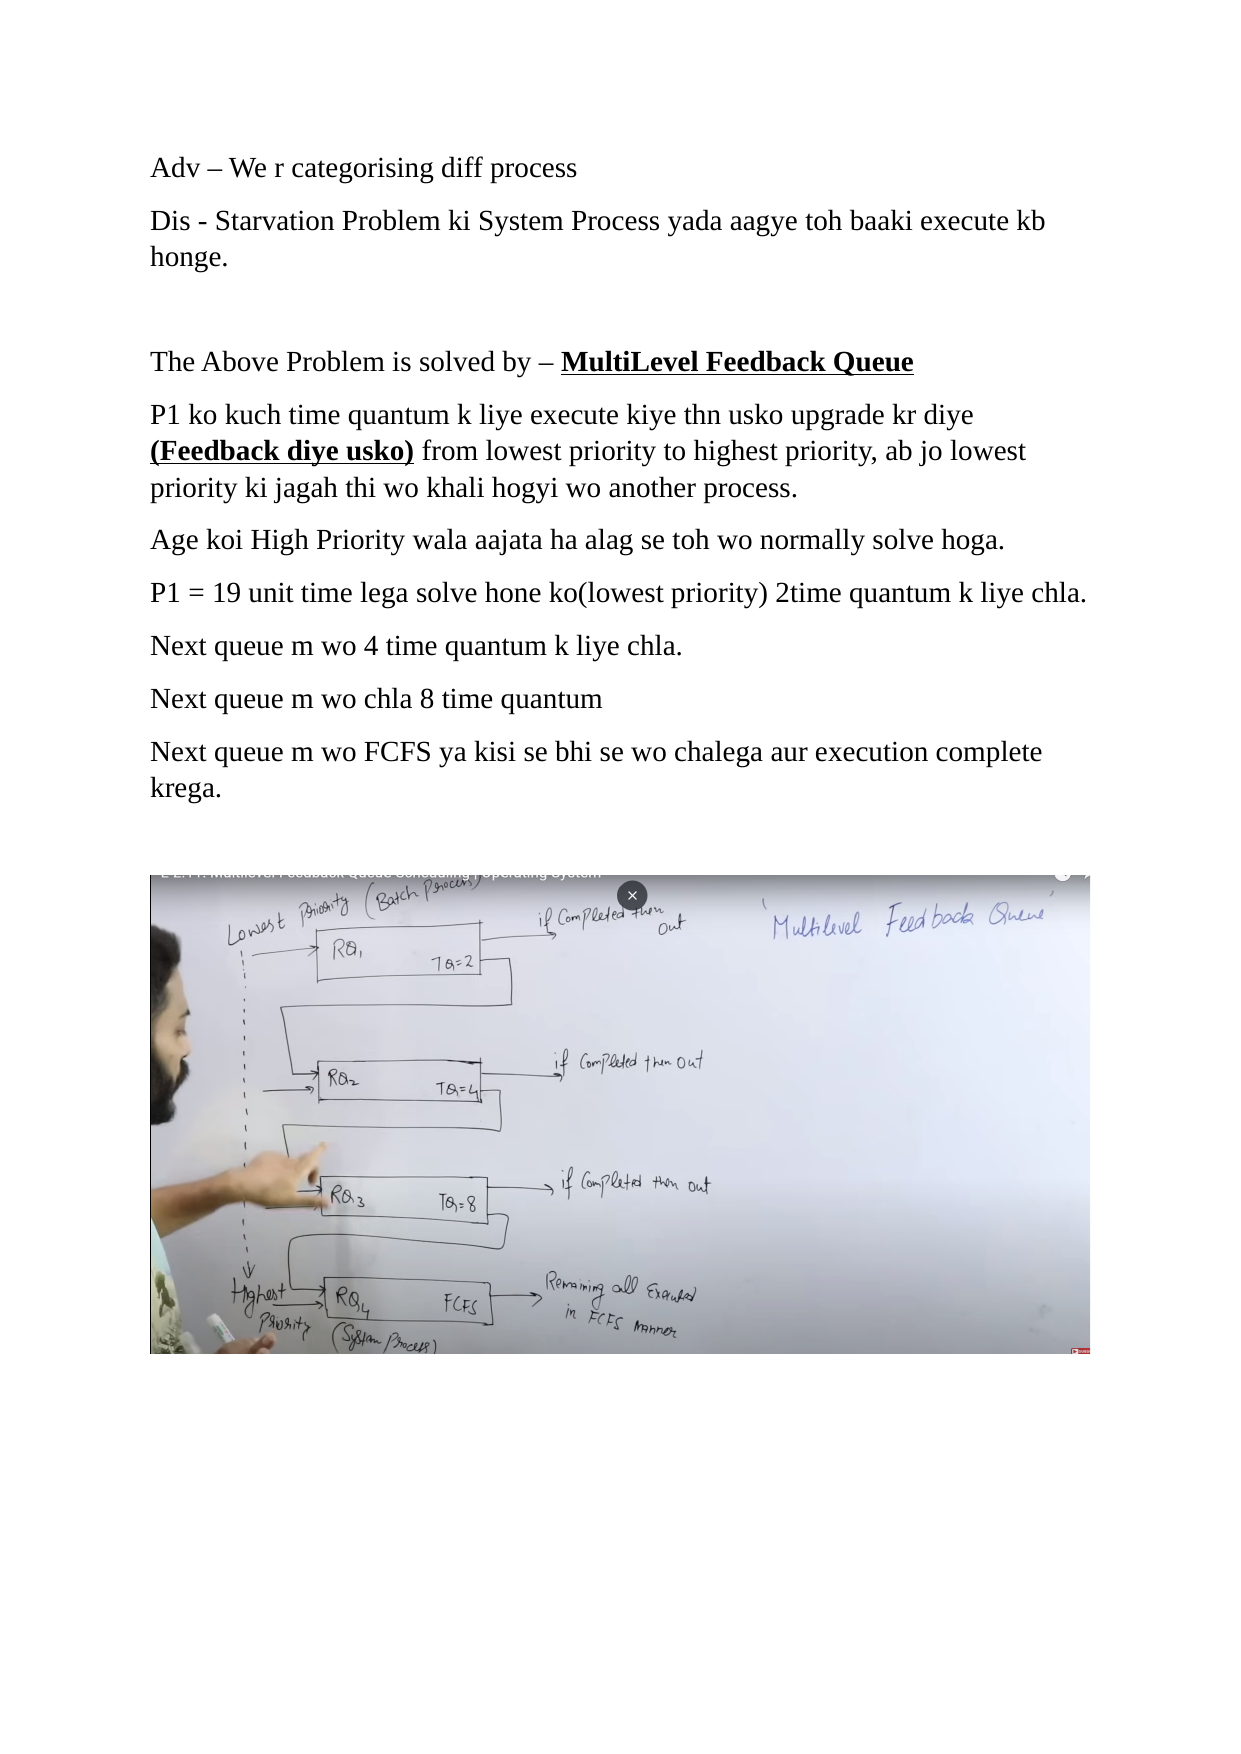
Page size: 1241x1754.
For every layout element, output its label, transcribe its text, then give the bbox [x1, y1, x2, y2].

text P1 = 19 unit time lega solve hone ko(lowest priority) 2time quantum k liye chla. [150, 575, 1090, 609]
text The Above Problem is solved by – MultiLevel Feedback Queue [150, 344, 1090, 378]
picture [150, 875, 1091, 1354]
text Next queue m wo chla 8 time quantum [150, 681, 1090, 714]
text Age koi High Priority wala aajata ha alag se toh wo normally solve hoga. [150, 522, 1090, 556]
text Adv – We r categorising diff process [150, 150, 1090, 183]
text Next queue m wo FCFS ya kisi se bhi se wo chalega aur execution complete krega. [150, 734, 1090, 803]
text Dis - Starvation Problem ki System Process yada aagye toh baaki execute kb honge. [150, 203, 1090, 272]
text Next queue m wo 4 time quantum k liye chla. [150, 628, 1090, 662]
text P1 ko kuch time quantum k liye execute kiye thn usko upgrade kr diye (Feedback diye usko) from lowest priority to highest priority, ab jo lowest priority ki jagah thi wo khali hogyi wo another process. [150, 397, 1090, 503]
